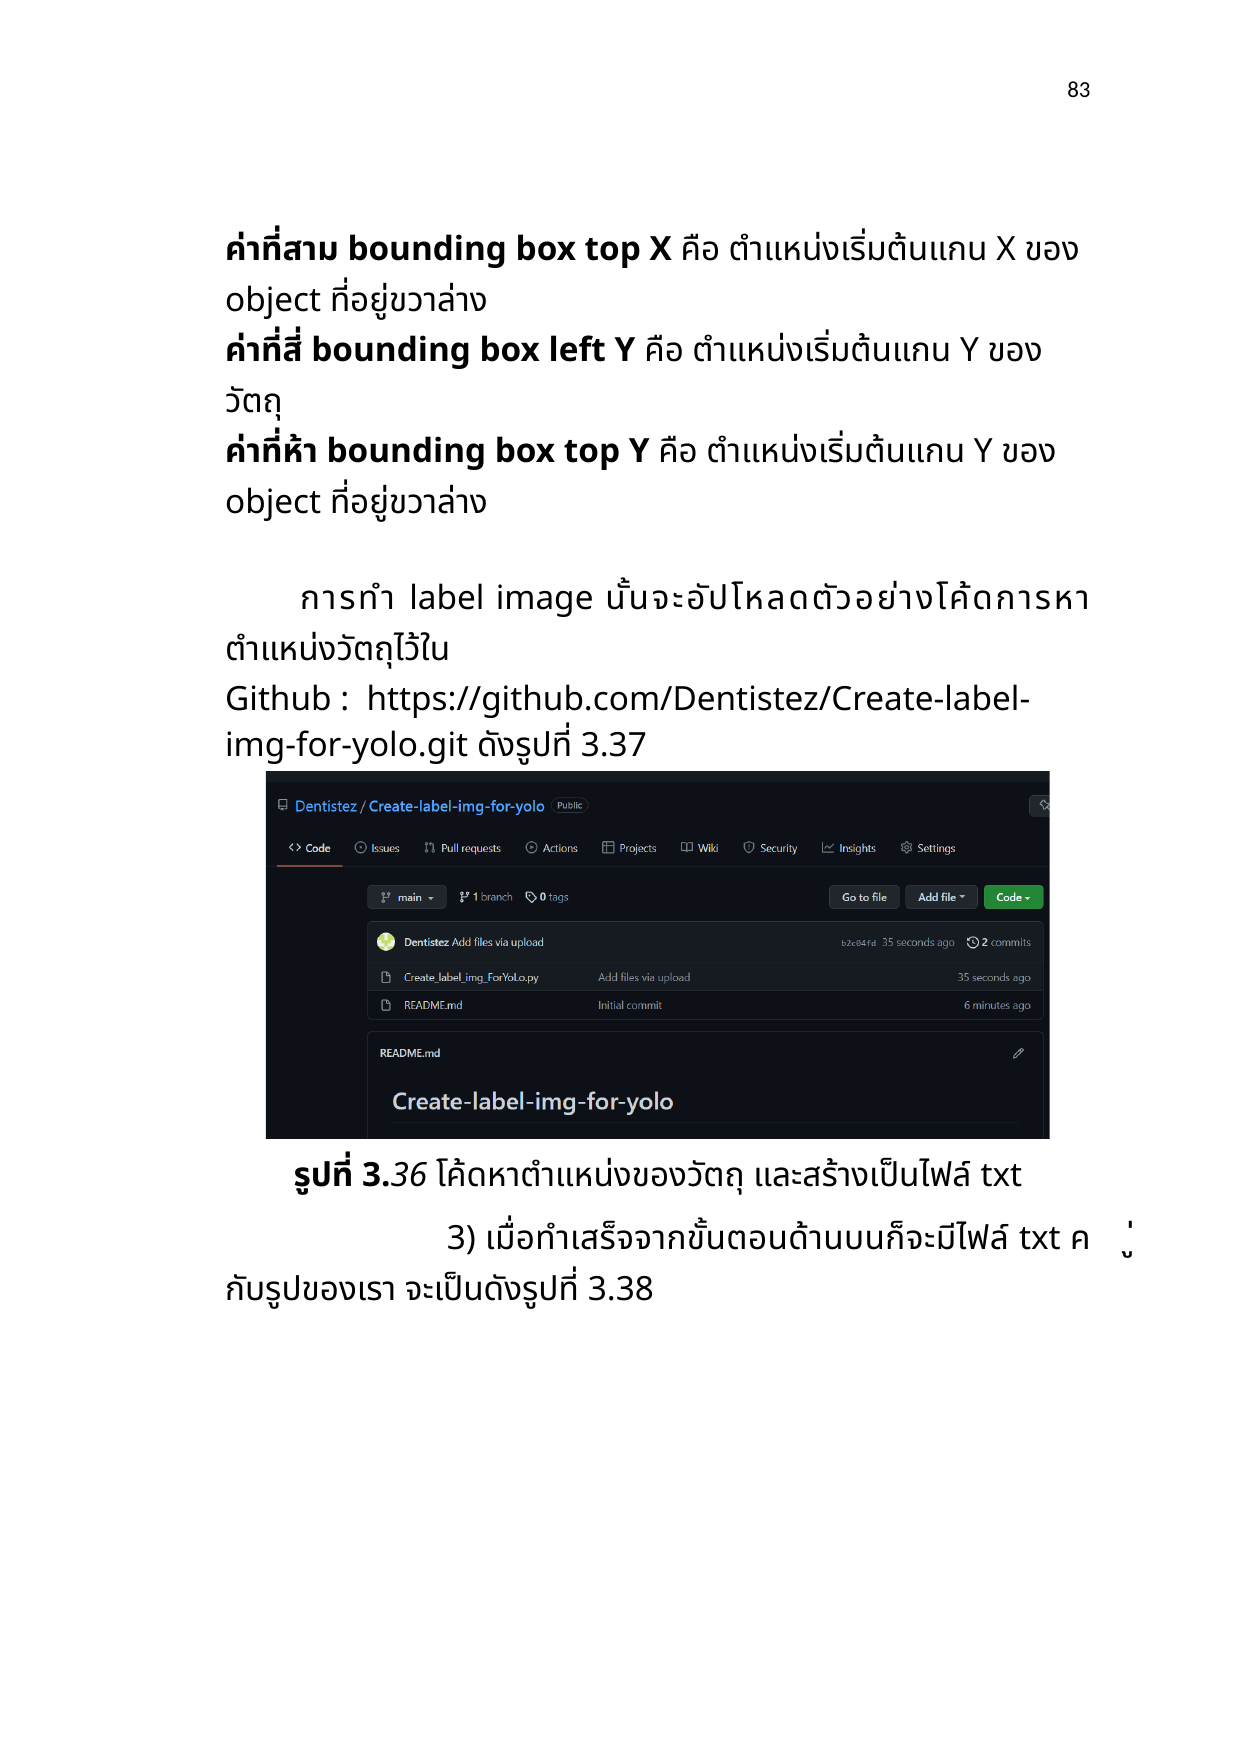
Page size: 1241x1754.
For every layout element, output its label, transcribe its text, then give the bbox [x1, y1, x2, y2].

text ค่าที่สี่ bounding box left Y คือ ตำแหน่งเริ่มต้นแกน Y ของวัตถุ [225, 326, 1090, 427]
picture [265, 771, 1050, 1139]
text ค่าที่ห้า bounding box top Y คือ ตำแหน่งเริ่มต้นแกน Y ของ object ที่อยู่ขวาล่าง [225, 427, 1090, 528]
text 3) เมื่อทำเสร็จจากขั้นตอนด้านบนก็จะมีไฟล์ txt คู่กับรูปของเรา จะเป็นดังรูปที่ 3.38 [225, 1214, 1090, 1315]
text ค่าที่สาม bounding box top X คือ ตำแหน่งเริ่มต้นแกน X ของ object ที่อยู่ขวาล่าง [225, 225, 1090, 326]
text รูปที่ 3.36 โค้ดหาตำแหน่งของวัตถุ และสร้างเป็นไฟล์ txt [225, 1151, 1090, 1201]
text การทำ label image นั้นจะอัปโหลดตัวอย่างโค้ดการหาตำแหน่งวัตถุไว้ใน [225, 574, 1090, 675]
text Github : https://github.com/Dentistez/Create-label-img-for-yolo.git ดังรูปที่ 3.37 [225, 675, 1090, 771]
